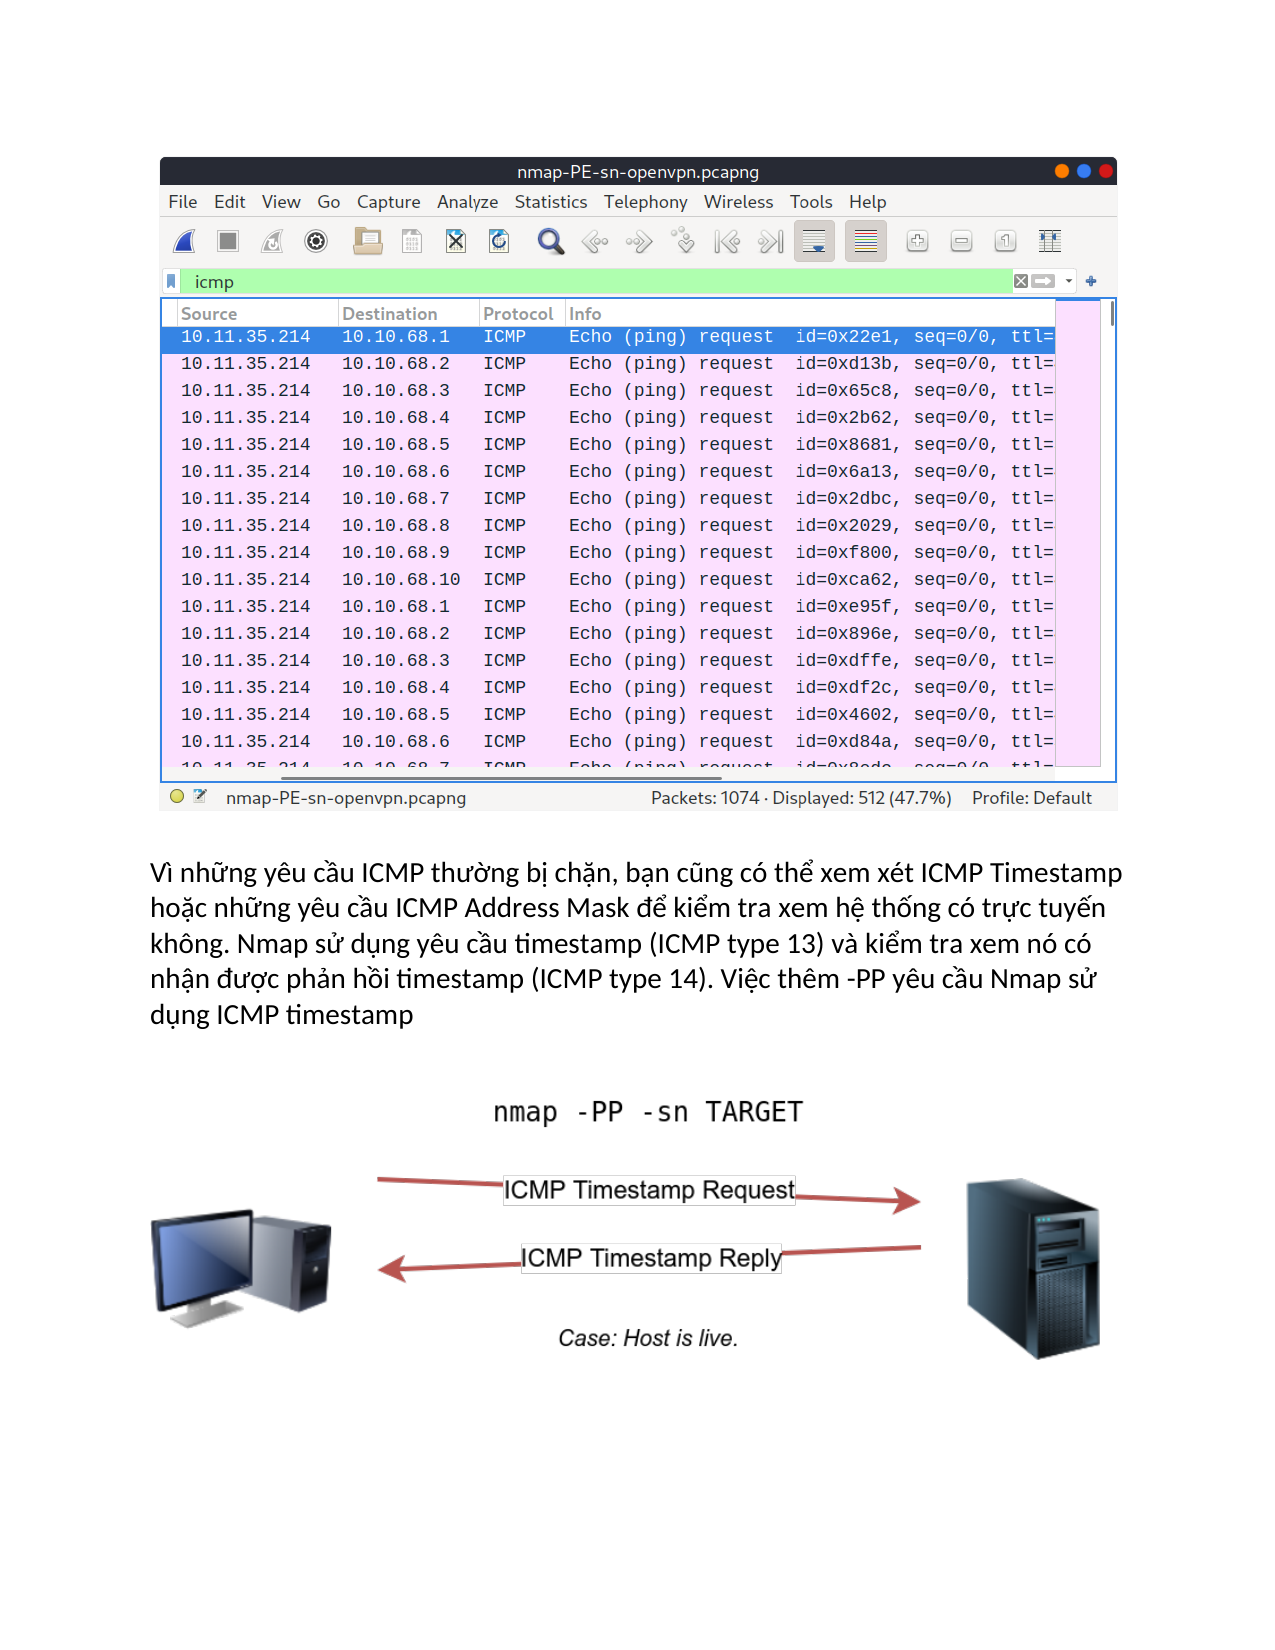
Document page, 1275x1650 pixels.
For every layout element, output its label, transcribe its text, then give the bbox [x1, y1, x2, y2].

picture [150, 150, 1125, 819]
picture [150, 1067, 1125, 1362]
text Vì những yêu cầu ICMP thường bị chặn, bạn cũng có thể xem xét ICMP Timestamp hoặc những yêu cầu ICMP Address Mask để kiểm tra xem hệ thống có trực tuyến không. Nmap sử dụng yêu cầu timestamp (ICMP type 13) và kiểm tra xem nó có nhận được phản hồi timestamp (ICMP type 14). Việc thêm -PP yêu cầu Nmap sử dụng ICMP timestamp [150, 854, 1125, 1032]
